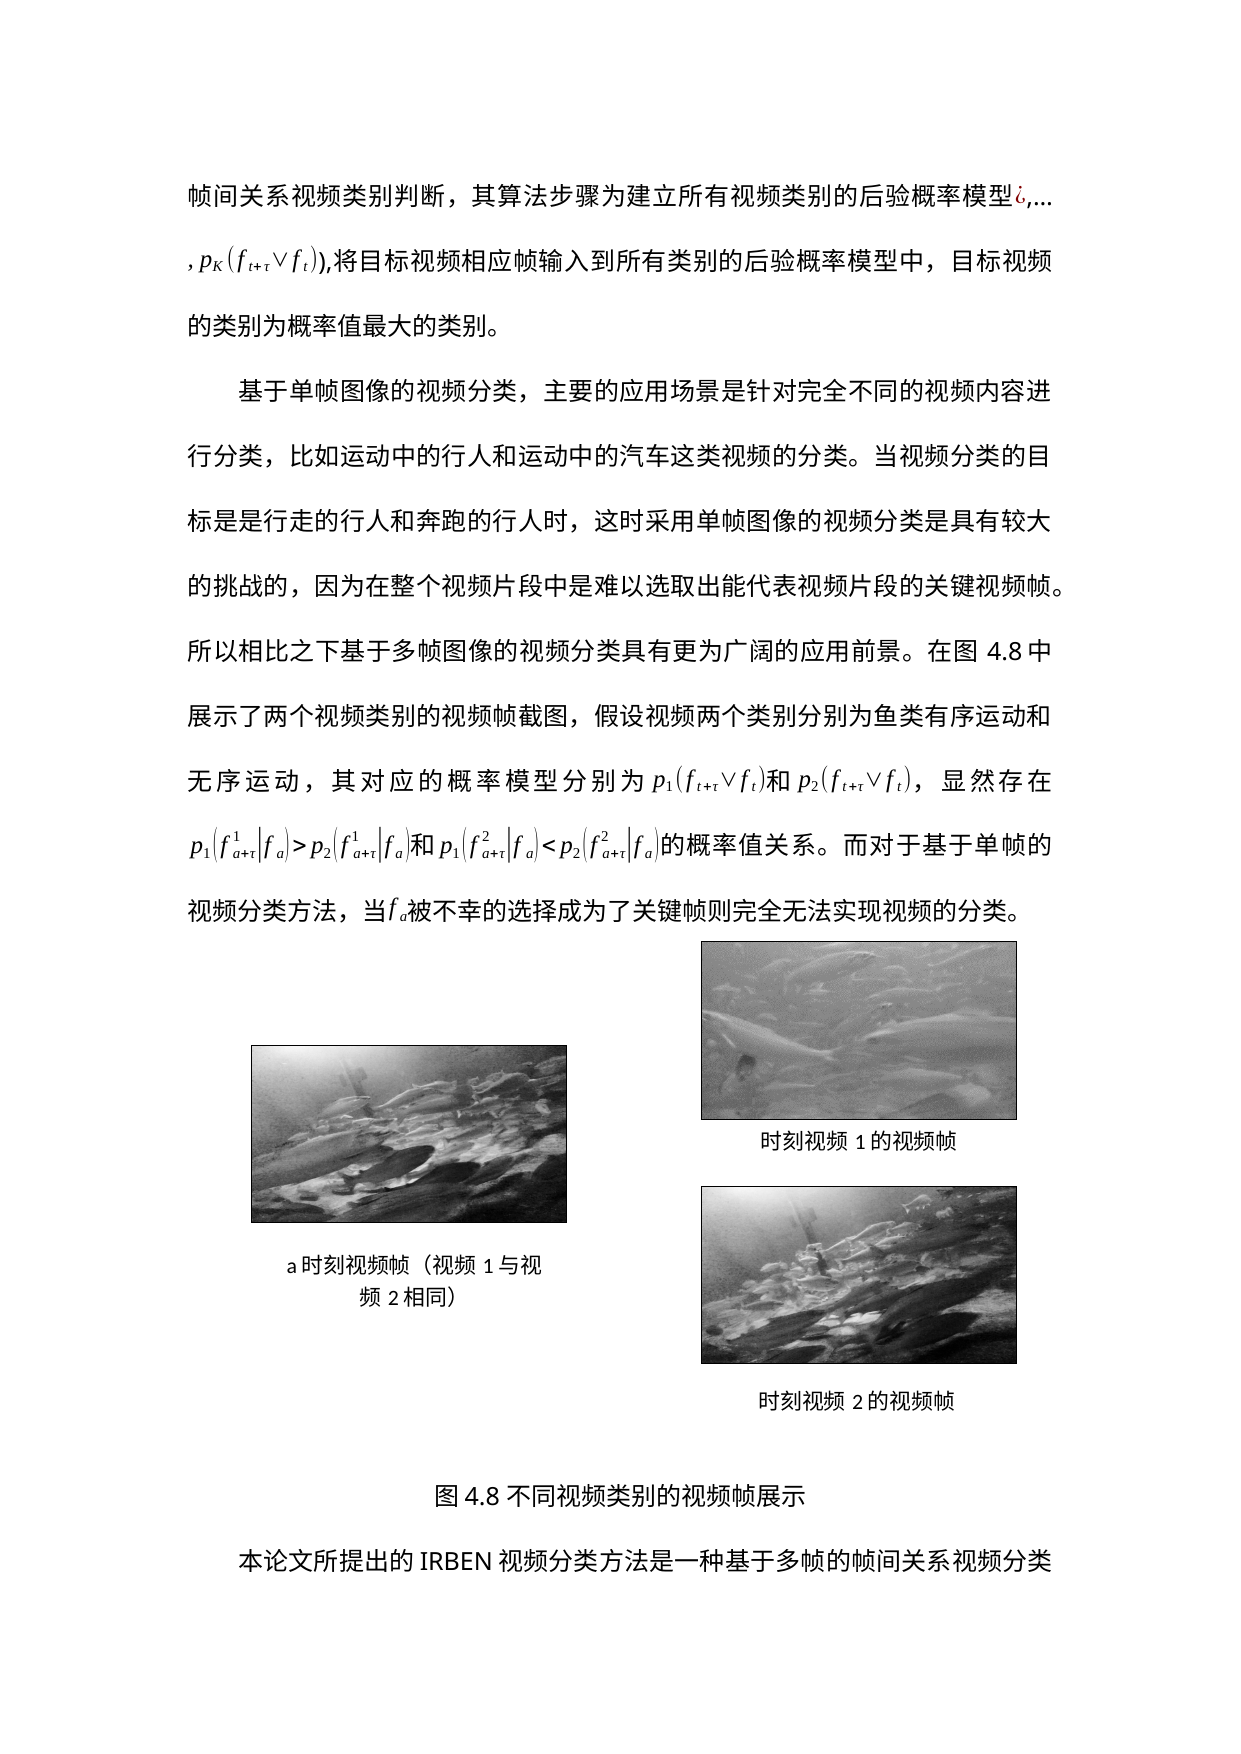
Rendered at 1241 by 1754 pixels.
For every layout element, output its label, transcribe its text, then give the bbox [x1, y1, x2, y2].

picture [252, 1046, 566, 1222]
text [187, 1527, 1053, 1592]
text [187, 162, 1053, 357]
text 图4.8 不同视频类别的视频帧展示 [187, 1462, 1053, 1527]
picture [702, 942, 1016, 1119]
picture [702, 1187, 1016, 1363]
text 基于单帧图像的视频分类，主要的应用场景是针对完全不同的视频内容进行分类，比如运动中的行人和运动中的汽车这类视频的分类。当视频分类的目标是是行走的行人和奔跑的行人时，这时采用单帧图像的视频分类是具有较大的挑战的，因为在整个视频片段中是难以选取出能代表视频片段的关键视频帧。所以相比之下基于多帧图像的视频分类具有更为广阔的应用前景。在图 4.8中展示了两个视频类别的视频帧截图，假设视频两个类别分别为鱼类有序运动和无序运动，其对应的概率模型分别为和，显然存在和的概率值关系。而对于基于单帧的视频分类方法，当被不幸的选择成为了关键帧则完全无法实现视频的分类。 [187, 357, 1053, 942]
